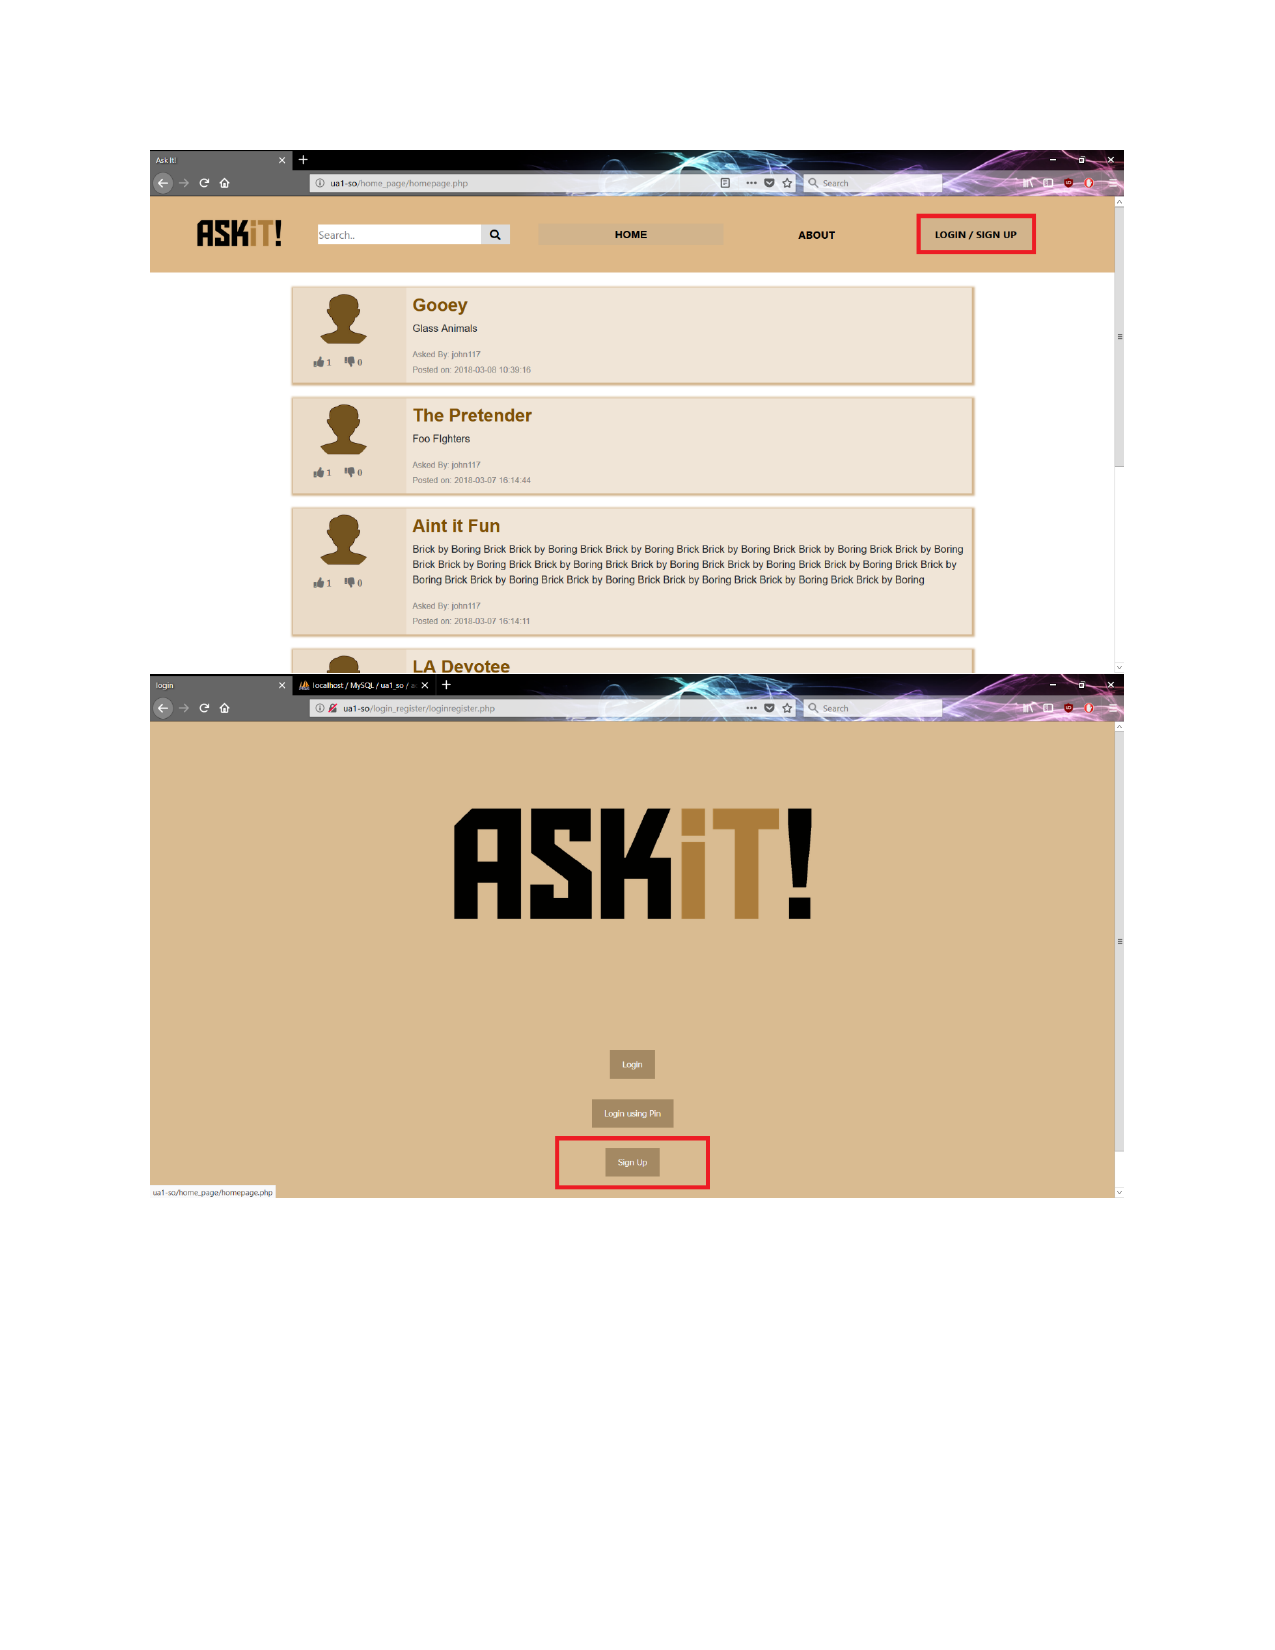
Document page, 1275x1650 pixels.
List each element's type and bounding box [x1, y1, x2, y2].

picture [150, 674, 1124, 1198]
picture [150, 150, 1124, 673]
